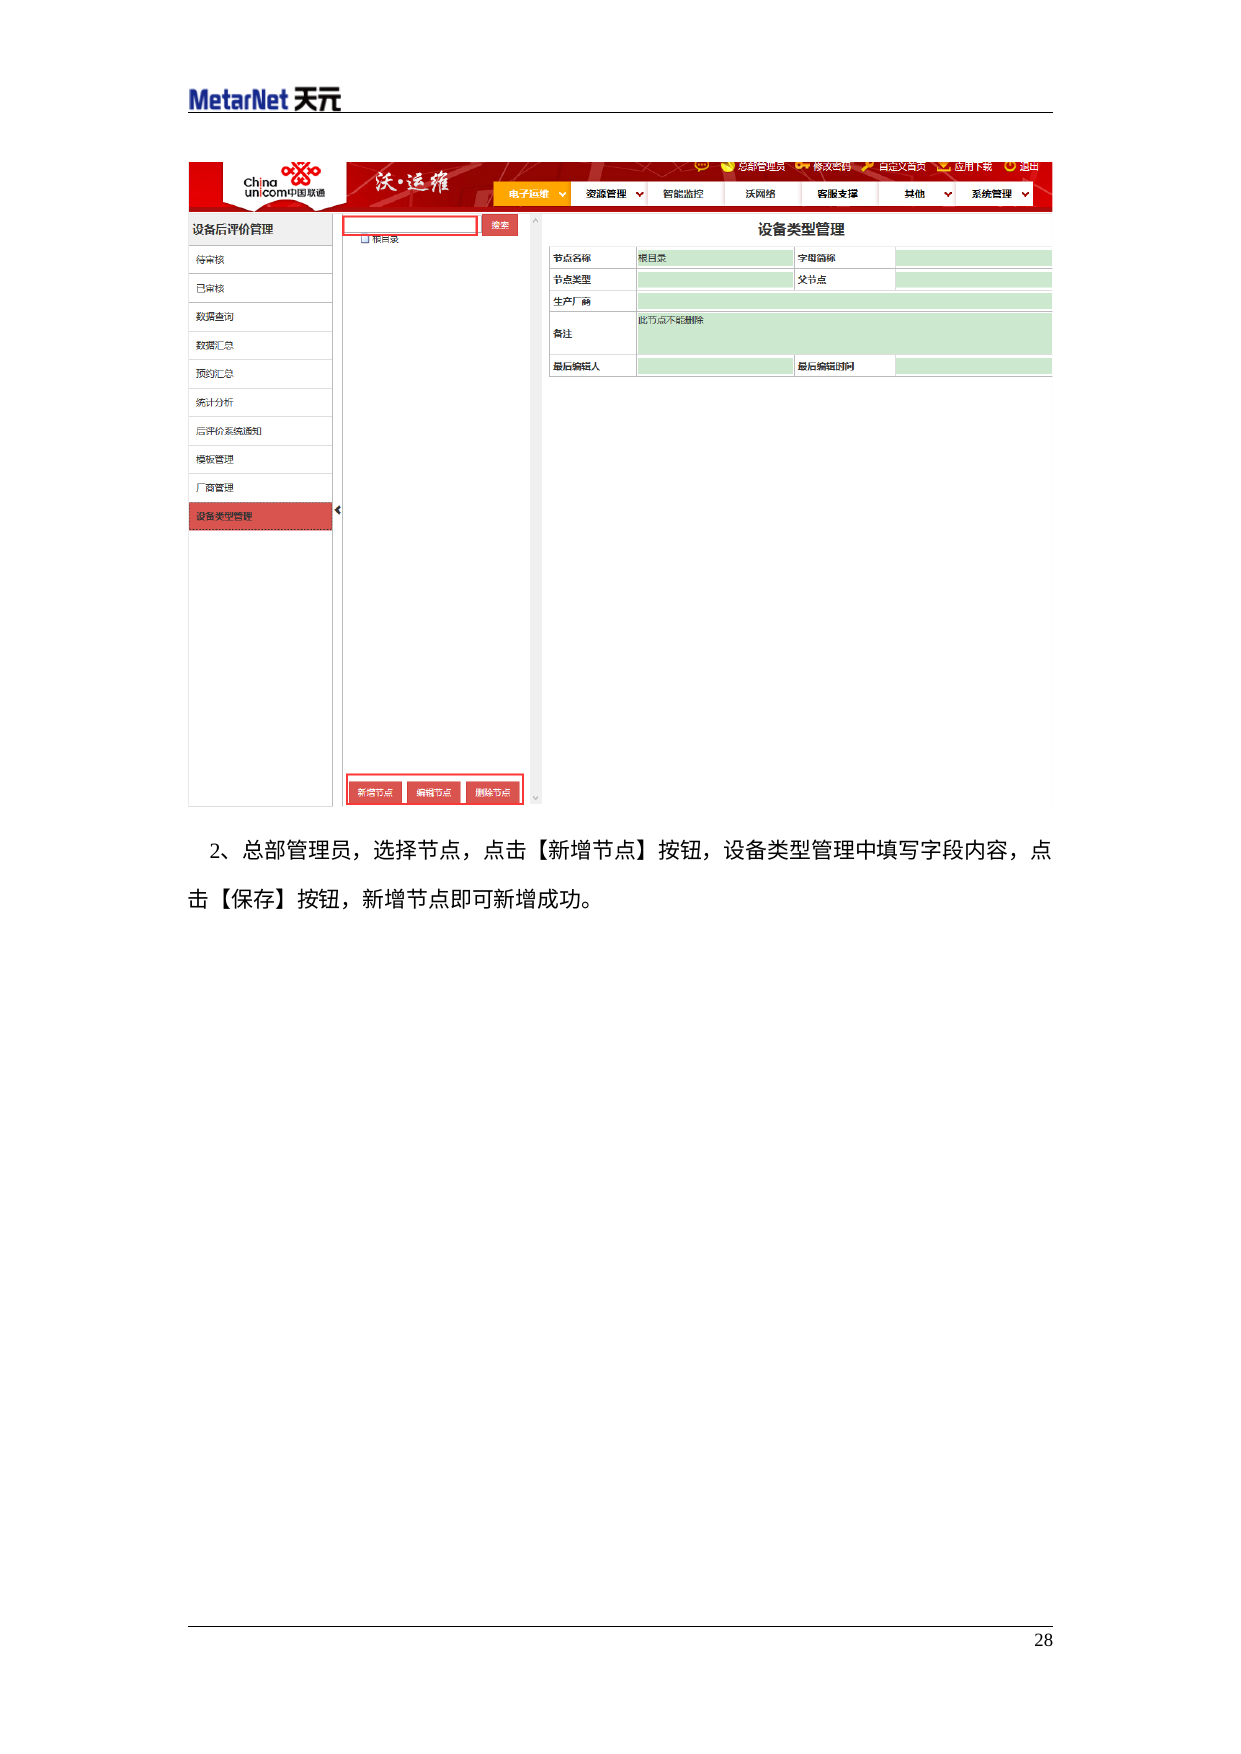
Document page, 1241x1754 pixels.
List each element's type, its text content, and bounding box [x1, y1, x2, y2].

picture [188, 85, 342, 112]
text 2、总部管理员，选择节点，点击【新增节点】按钮，设备类型管理中填写字段内容，点击【保存】按钮，新增节点即可新增成功。 [187, 833, 1053, 914]
picture [187, 162, 1053, 807]
